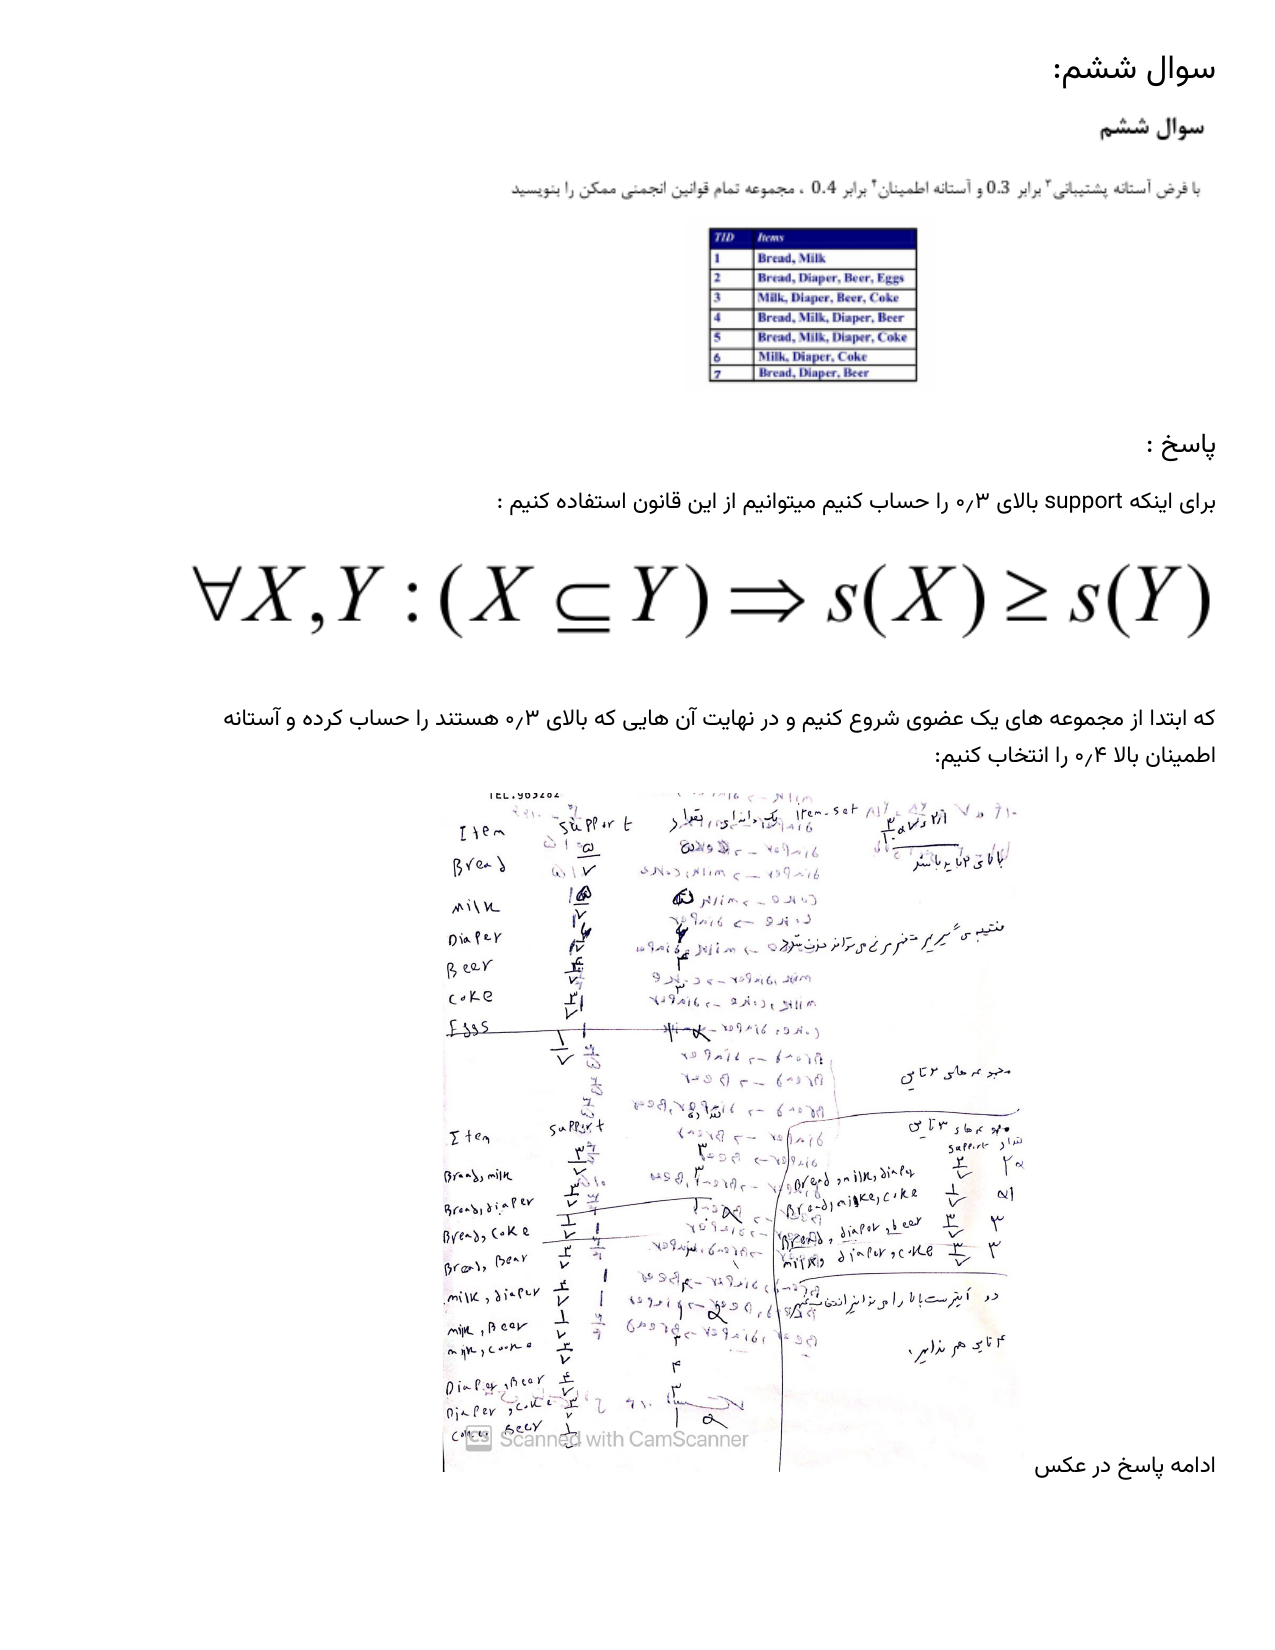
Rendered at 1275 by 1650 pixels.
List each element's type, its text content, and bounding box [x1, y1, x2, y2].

picture [442, 793, 1028, 1472]
picture [170, 539, 1216, 684]
text که ابتدا از مجموعه های یک عضوی شروع کنیم و در نهایت آن هایی که بالای ۰٫۳ هستند را حساب کرده و آستانه اطمینان بالا ۰٫۴ را انتخاب کنیم: [150, 701, 1216, 775]
text برای اینکه support بالای ۰٫۳ را حساب کنیم میتوانیم از این قانون استفاده کنیم : [150, 485, 1216, 521]
text سوال ششم‌: [150, 44, 1216, 96]
picture [494, 115, 1216, 407]
text پاسخ : [150, 424, 1216, 467]
